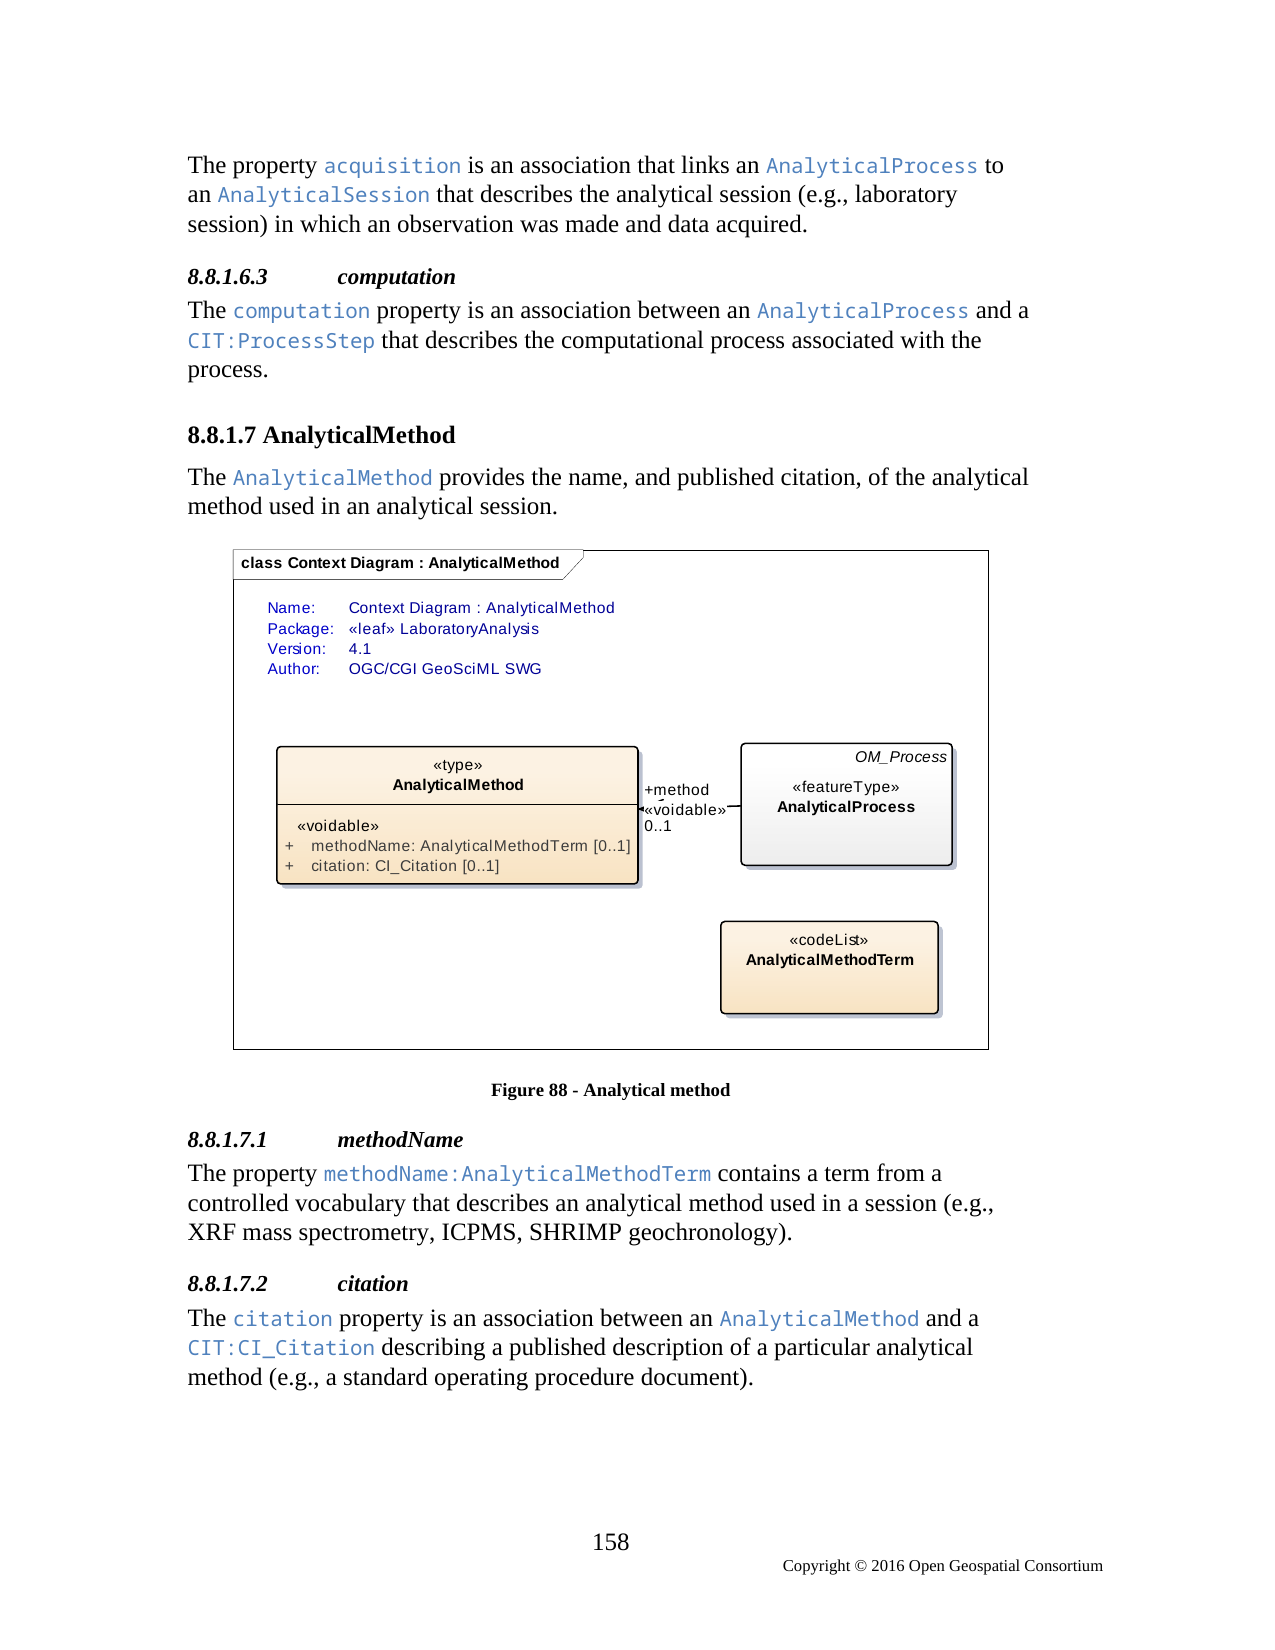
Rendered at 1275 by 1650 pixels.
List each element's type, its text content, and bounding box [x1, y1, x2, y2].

subtitle AnalyticalMethod [187, 421, 1034, 449]
text The property acquisition is an association that links an AnalyticalProcess to an AnalyticalSession that describes the analytical session (e.g., laboratory session) in which an observation was made and data acquired. [187, 150, 1034, 238]
subtitle methodName [187, 1126, 1034, 1152]
text The AnalyticalMethod provides the name, and published citation, of the analytical method used in an analytical session. [187, 462, 1034, 520]
subtitle citation [187, 1270, 1034, 1297]
text Figure 88 - Analytical method [187, 1079, 1034, 1101]
text The citation property is an association between an AnalyticalMethod and a CIT:CI_Citation describing a published description of a particular analytical method (e.g., a standard operating procedure document). [187, 1303, 1034, 1391]
text The computation property is an association between an AnalyticalProcess and a CIT:ProcessStep that describes the computational process associated with the process. [187, 295, 1034, 383]
subtitle computation [187, 263, 1034, 289]
text The property methodName:AnalyticalMethodTerm contains a term from a controlled vocabulary that describes an analytical method used in a session (e.g., XRF mass spectrometry, ICPMS, SHRIMP geochronology). [187, 1158, 1034, 1245]
